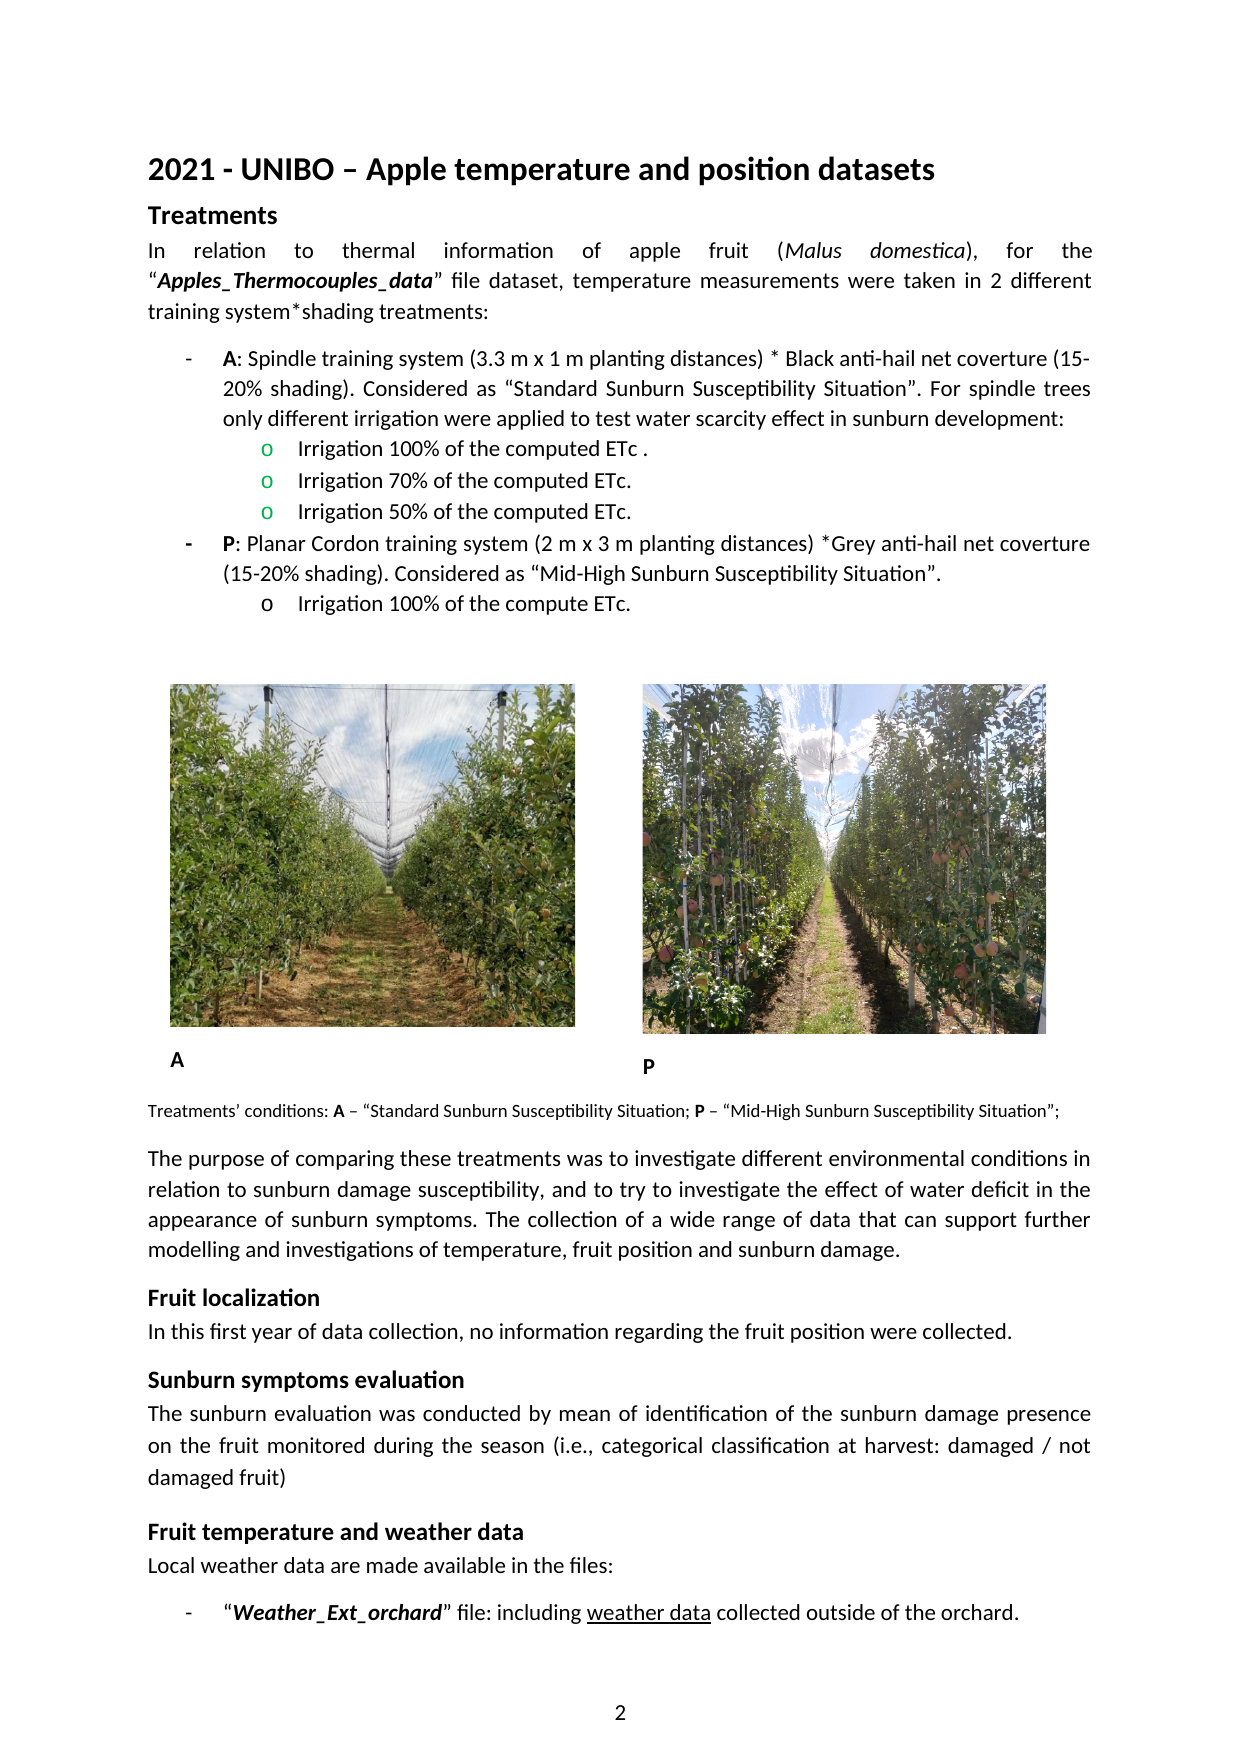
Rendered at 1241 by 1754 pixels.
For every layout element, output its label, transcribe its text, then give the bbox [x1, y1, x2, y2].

picture [170, 684, 576, 1027]
text Treatments’ conditions: A – “Standard Sunburn Susceptibility Situation; P – “Mid-High Sunburn Susceptibility Situation”; [148, 1099, 1093, 1122]
picture [642, 684, 1047, 1034]
subtitle Sunburn symptoms evaluation [148, 1364, 1093, 1394]
list Irrigation 70% of the computed ETc. [260, 466, 1093, 495]
list A: Spindle training system (3.3 m x 1 m planting distances) * Black anti-hail net coverture (15-20% shading). Considered as “Standard Sunburn Susceptibility Situation”. For spindle trees only different irrigation were applied to test water scarcity effect in sunburn development: [185, 344, 1093, 432]
list “Weather_Ext_orchard” file: including weather data collected outside of the orchard. [185, 1598, 1093, 1626]
list Irrigation 100% of the computed ETc . [260, 434, 1093, 463]
text Local weather data are made available in the files: [148, 1551, 1093, 1579]
list P: Planar Cordon training system (2 m x 3 m planting distances) *Grey anti-hail net coverture (15-20% shading). Considered as “Mid-High Sunburn Susceptibility Situation”. [185, 529, 1093, 587]
subtitle Fruit localization [148, 1282, 1093, 1313]
list Irrigation 50% of the computed ETc. [260, 497, 1093, 526]
list Irrigation 100% of the compute ETc. [260, 589, 1093, 618]
subtitle 2021 - UNIBO – Apple temperature and position datasets [148, 148, 1093, 188]
table_header P [631, 684, 1104, 1099]
text In this first year of data collection, no information regarding the fruit position were collected. [148, 1317, 1093, 1345]
subtitle Fruit temperature and weather data [148, 1516, 1093, 1547]
subtitle Treatments [148, 198, 1093, 232]
table_header A [159, 684, 631, 1099]
text The sunburn evaluation was conducted by mean of identification of the sunburn damage presence on the fruit monitored during the season (i.e., categorical classification at harvest: damaged / not damaged fruit) [148, 1399, 1093, 1491]
text In relation to thermal information of apple fruit (Malus domestica), for the “Apples_Thermocouples_data” file dataset, temperature measurements were taken in 2 different training system*shading treatments: [148, 236, 1093, 325]
text The purpose of comparing these treatments was to investigate different environmental conditions in relation to sunburn damage susceptibility, and to try to investigate the effect of water deficit in the appearance of sunburn symptoms. The collection of a wide range of data that can support further modelling and investigations of temperature, fruit position and sunburn damage. [148, 1144, 1093, 1263]
